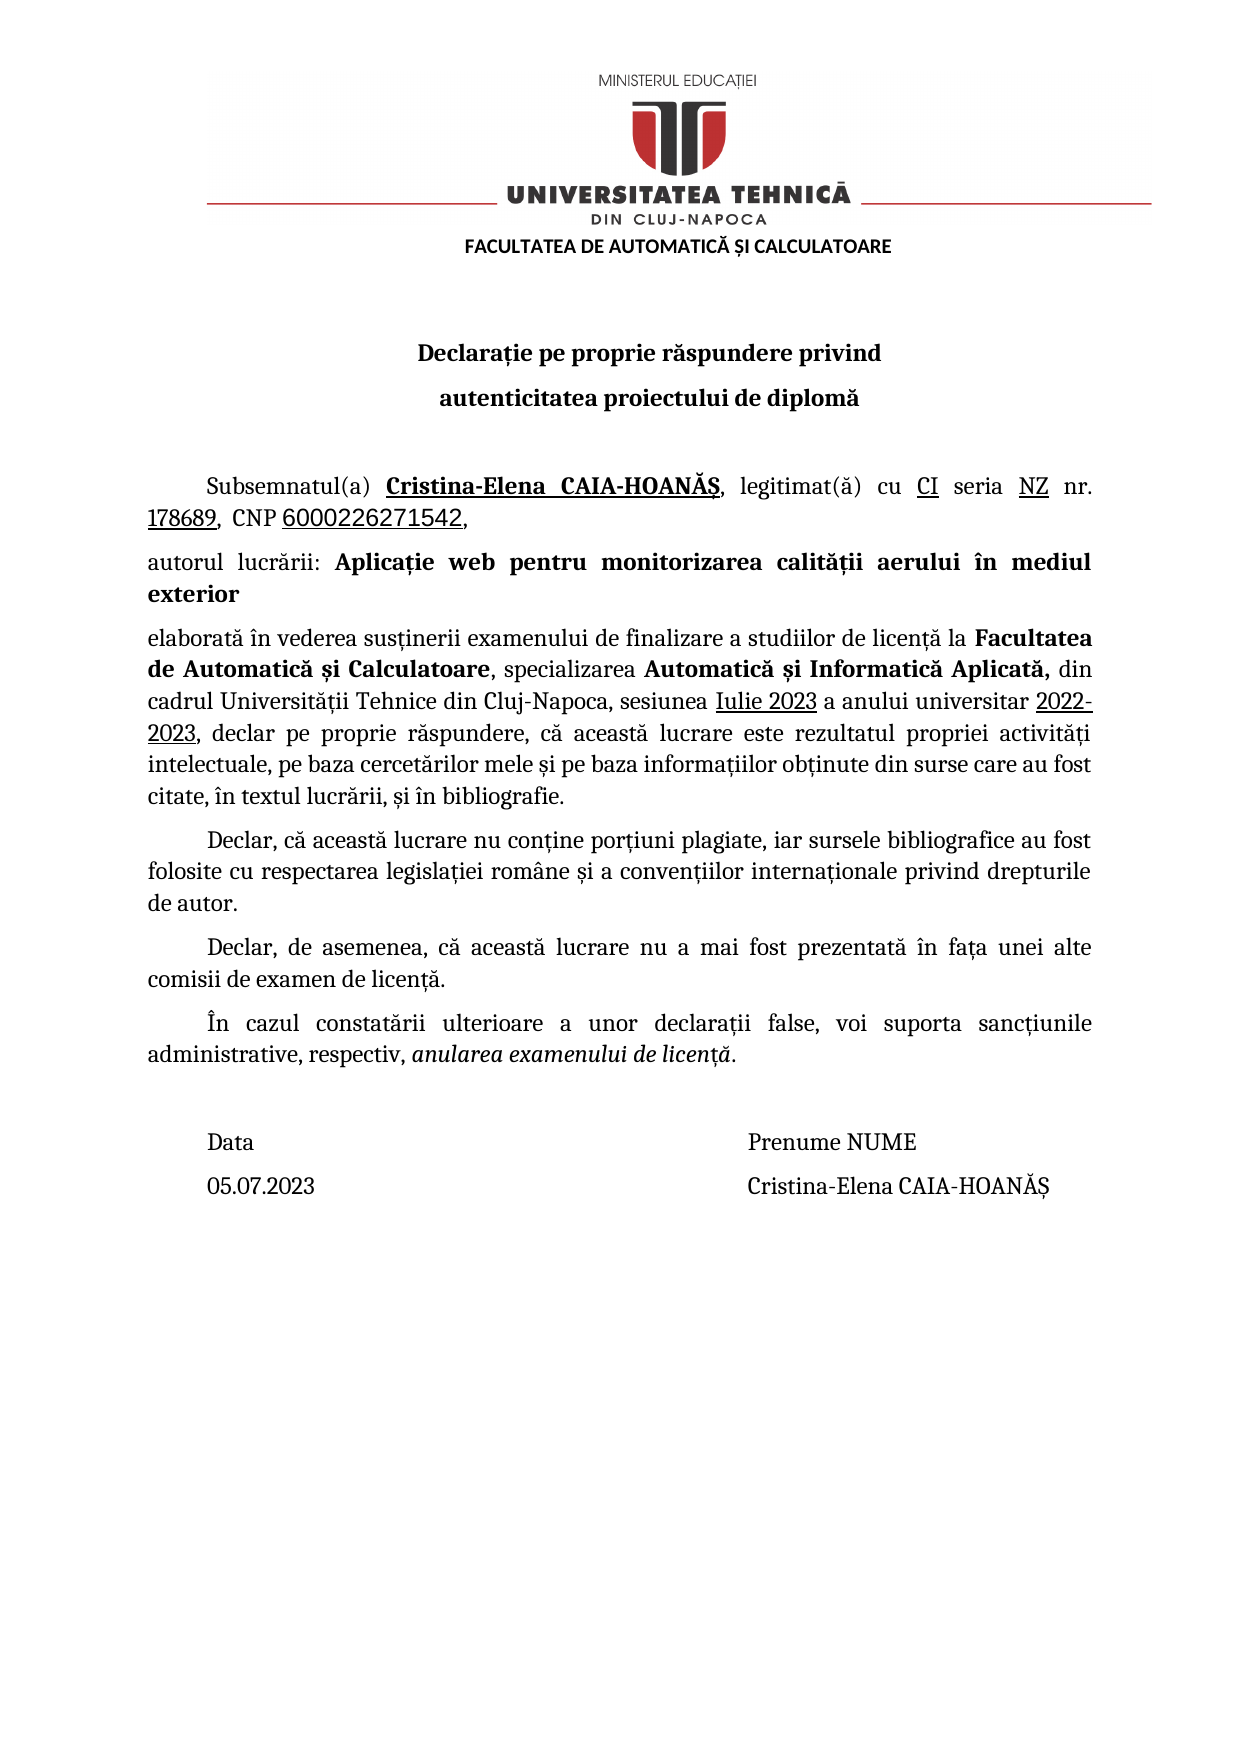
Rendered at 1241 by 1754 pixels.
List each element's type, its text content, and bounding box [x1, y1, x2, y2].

text autorul lucrării: Aplicație web pentru monitorizarea calității aerului în mediul exterior [148, 548, 1092, 608]
text Declar, de asemenea, că această lucrare nu a mai fost prezentată în fața unei alte comisii de examen de licență. [148, 933, 1092, 993]
text Subsemnatul(a) Cristina-Elena CAIA-HOANĂȘ, legitimat(ă) cu CI seria NZ nr. 178689, CNP 6000226271542, [148, 472, 1092, 533]
text 05.07.2023 Cristina-Elena CAIA-HOANĂȘ [148, 1172, 1092, 1201]
text autenticitatea proiectului de diplomă [148, 383, 1092, 412]
text Declarație pe proprie răspundere privind [148, 339, 1092, 368]
text elaborată în vederea susținerii examenului de finalizare a studiilor de licență la Facultatea de Automatică și Calculatoare, specializarea , din cadrul Universității Tehnice din Cluj-Napoca, sesiunea a anului universitar 2022-2023, declar pe proprie răspundere, că această lucrare este rezultatul propriei activități intelectuale, pe baza cercetărilor mele și pe baza informațiilor obținute din surse care au fost citate, în textul lucrării, și în bibliografie. [148, 624, 1092, 810]
text În cazul constatării ulterioare a unor declarații false, voi suporta sancțiunile administrative, respectiv, anularea examenului de licență. [148, 1008, 1092, 1069]
picture [206, 71, 1152, 225]
text Declar, că această lucrare nu conține porțiuni plagiate, iar sursele bibliografice au fost folosite cu respectarea legislației române și a convențiilor internaționale privind drepturile de autor. [148, 826, 1092, 918]
text Data Prenume NUME [148, 1128, 1092, 1157]
